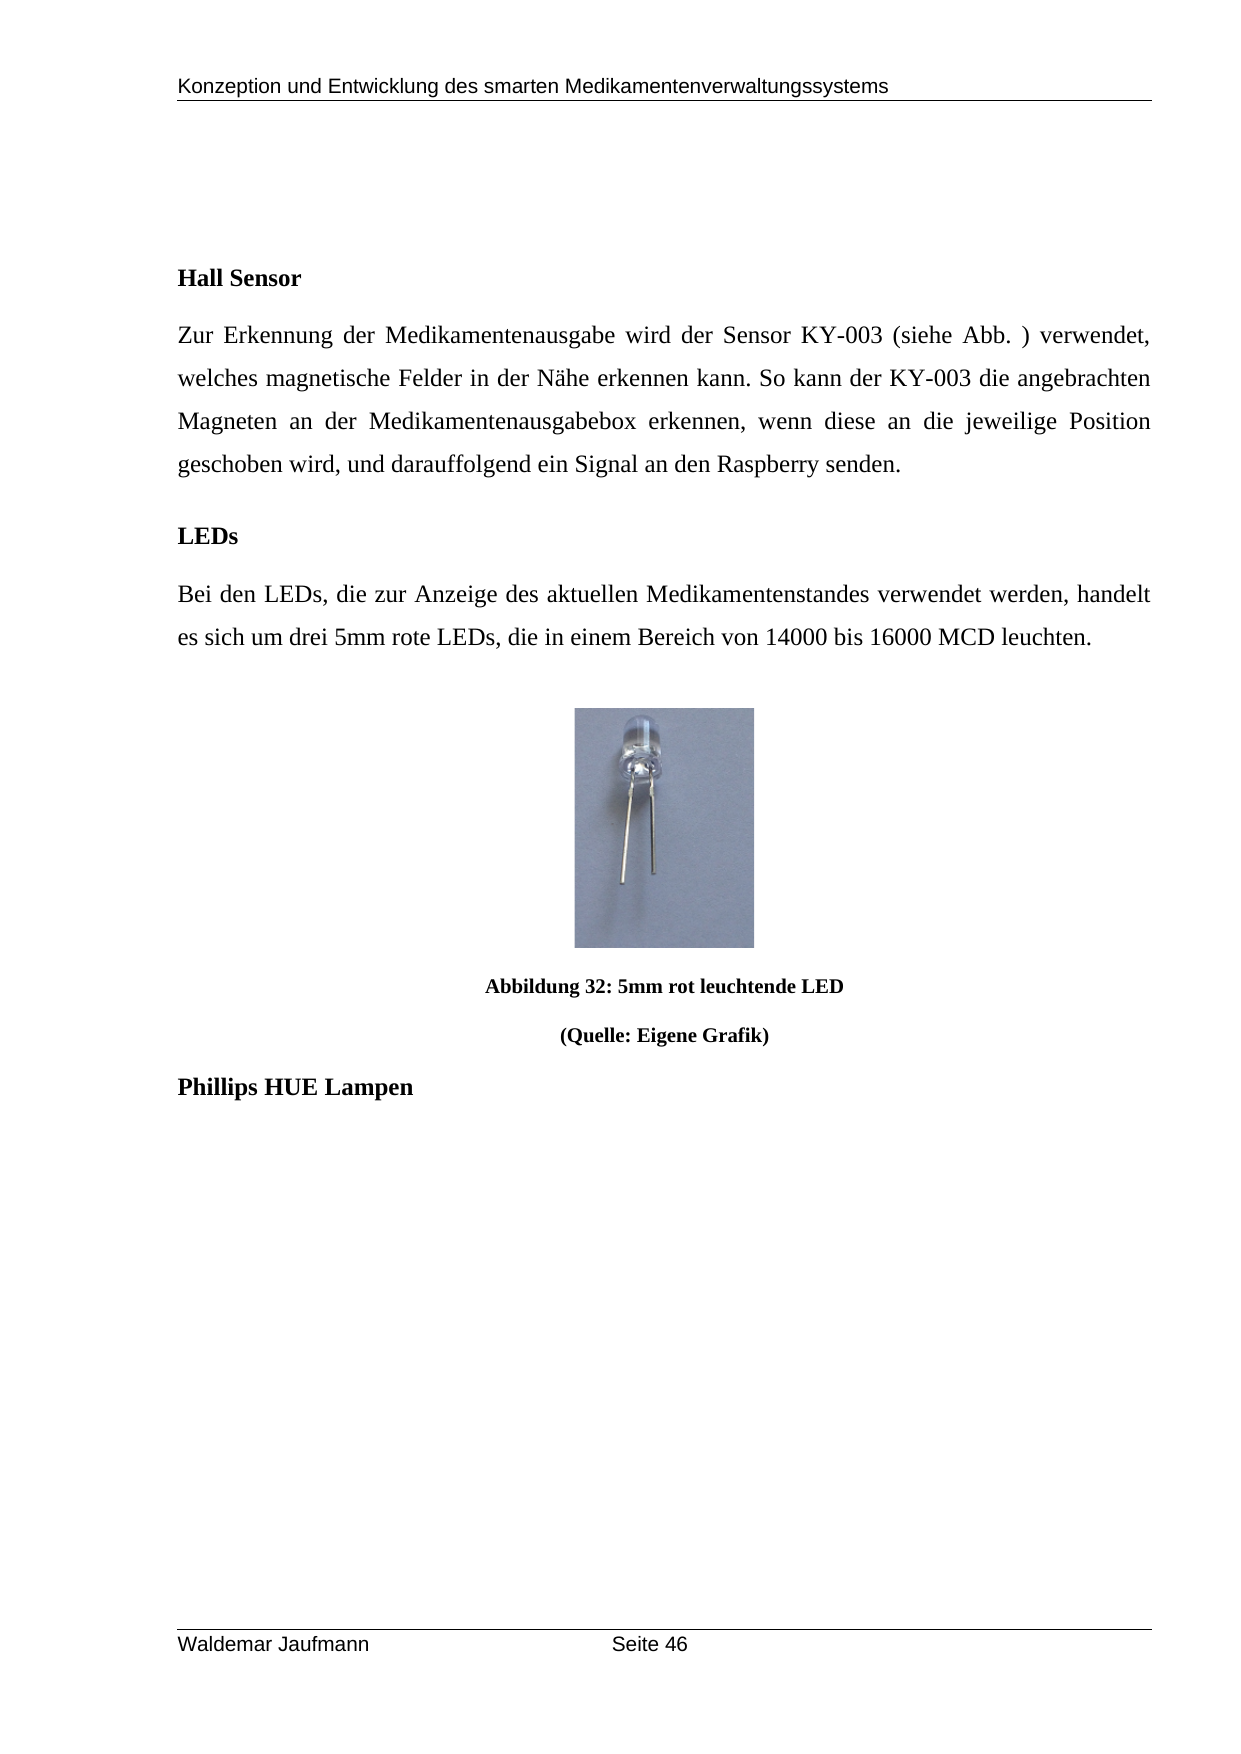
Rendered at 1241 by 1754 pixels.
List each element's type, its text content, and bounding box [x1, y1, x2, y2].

text Zur Erkennung der Medikamentenausgabe wird der Sensor KY-003 (siehe Abb. ) verwendet, welches magnetische Felder in der Nähe erkennen kann. So kann der KY-003 die angebrachten Magneten an der Medikamentenausgabebox erkennen, wenn diese an die jeweilige Position geschoben wird, und darauffolgend ein Signal an den Raspberry senden. [177, 320, 1152, 478]
text Hall Sensor [177, 263, 1152, 291]
text Bei den LEDs, die zur Anzeige des aktuellen Medikamentenstandes verwendet werden, handelt es sich um drei 5mm rote LEDs, die in einem Bereich von 14000 bis 16000 MCD leuchten. [177, 579, 1152, 651]
text Phillips HUE Lampen [177, 1072, 1152, 1100]
text (Quelle: Eigene Grafik) [177, 1023, 1152, 1047]
picture [574, 708, 755, 948]
text Abbildung 32: 5mm rot leuchtende LED [177, 974, 1152, 998]
text LEDs [177, 521, 1152, 550]
